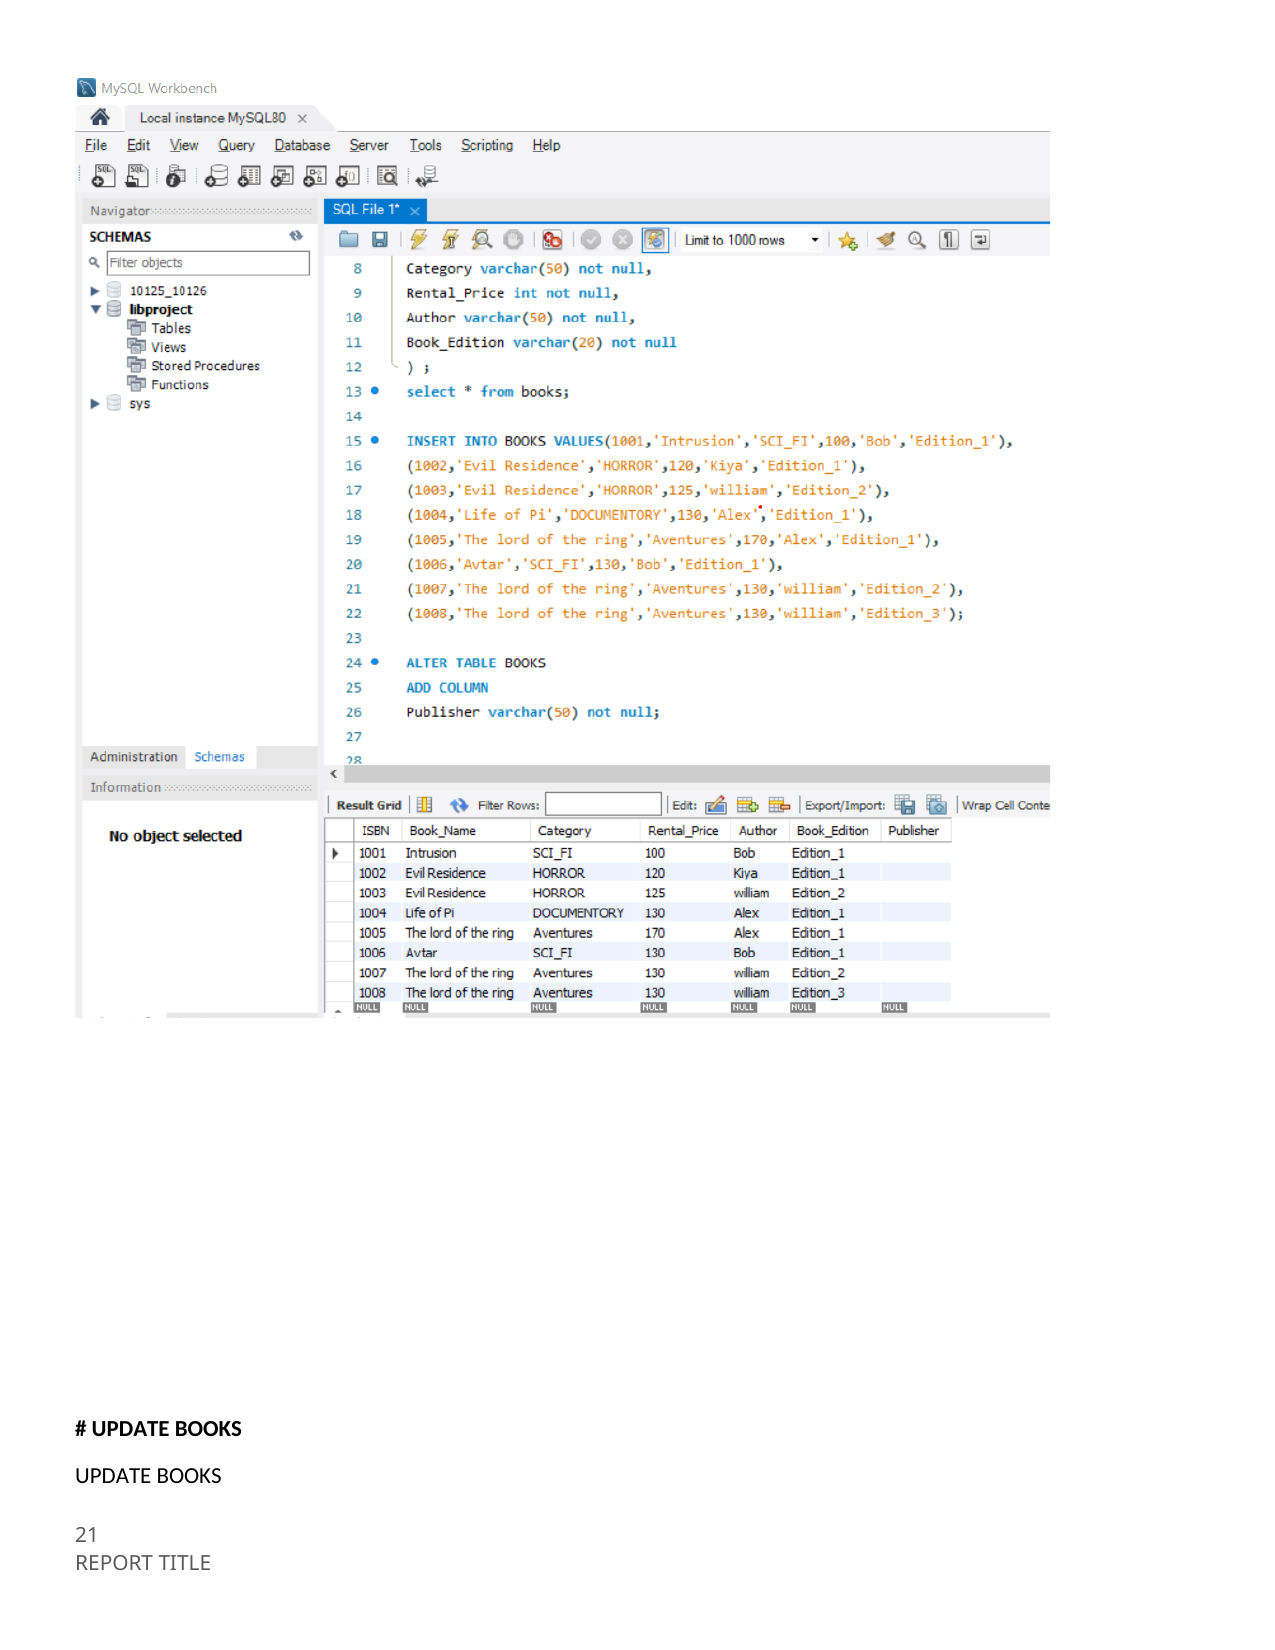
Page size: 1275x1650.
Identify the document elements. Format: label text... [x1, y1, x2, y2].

picture [75, 75, 1050, 1018]
text # UPDATE BOOKS [75, 1414, 1200, 1442]
text UPDATE BOOKS [75, 1461, 1200, 1489]
